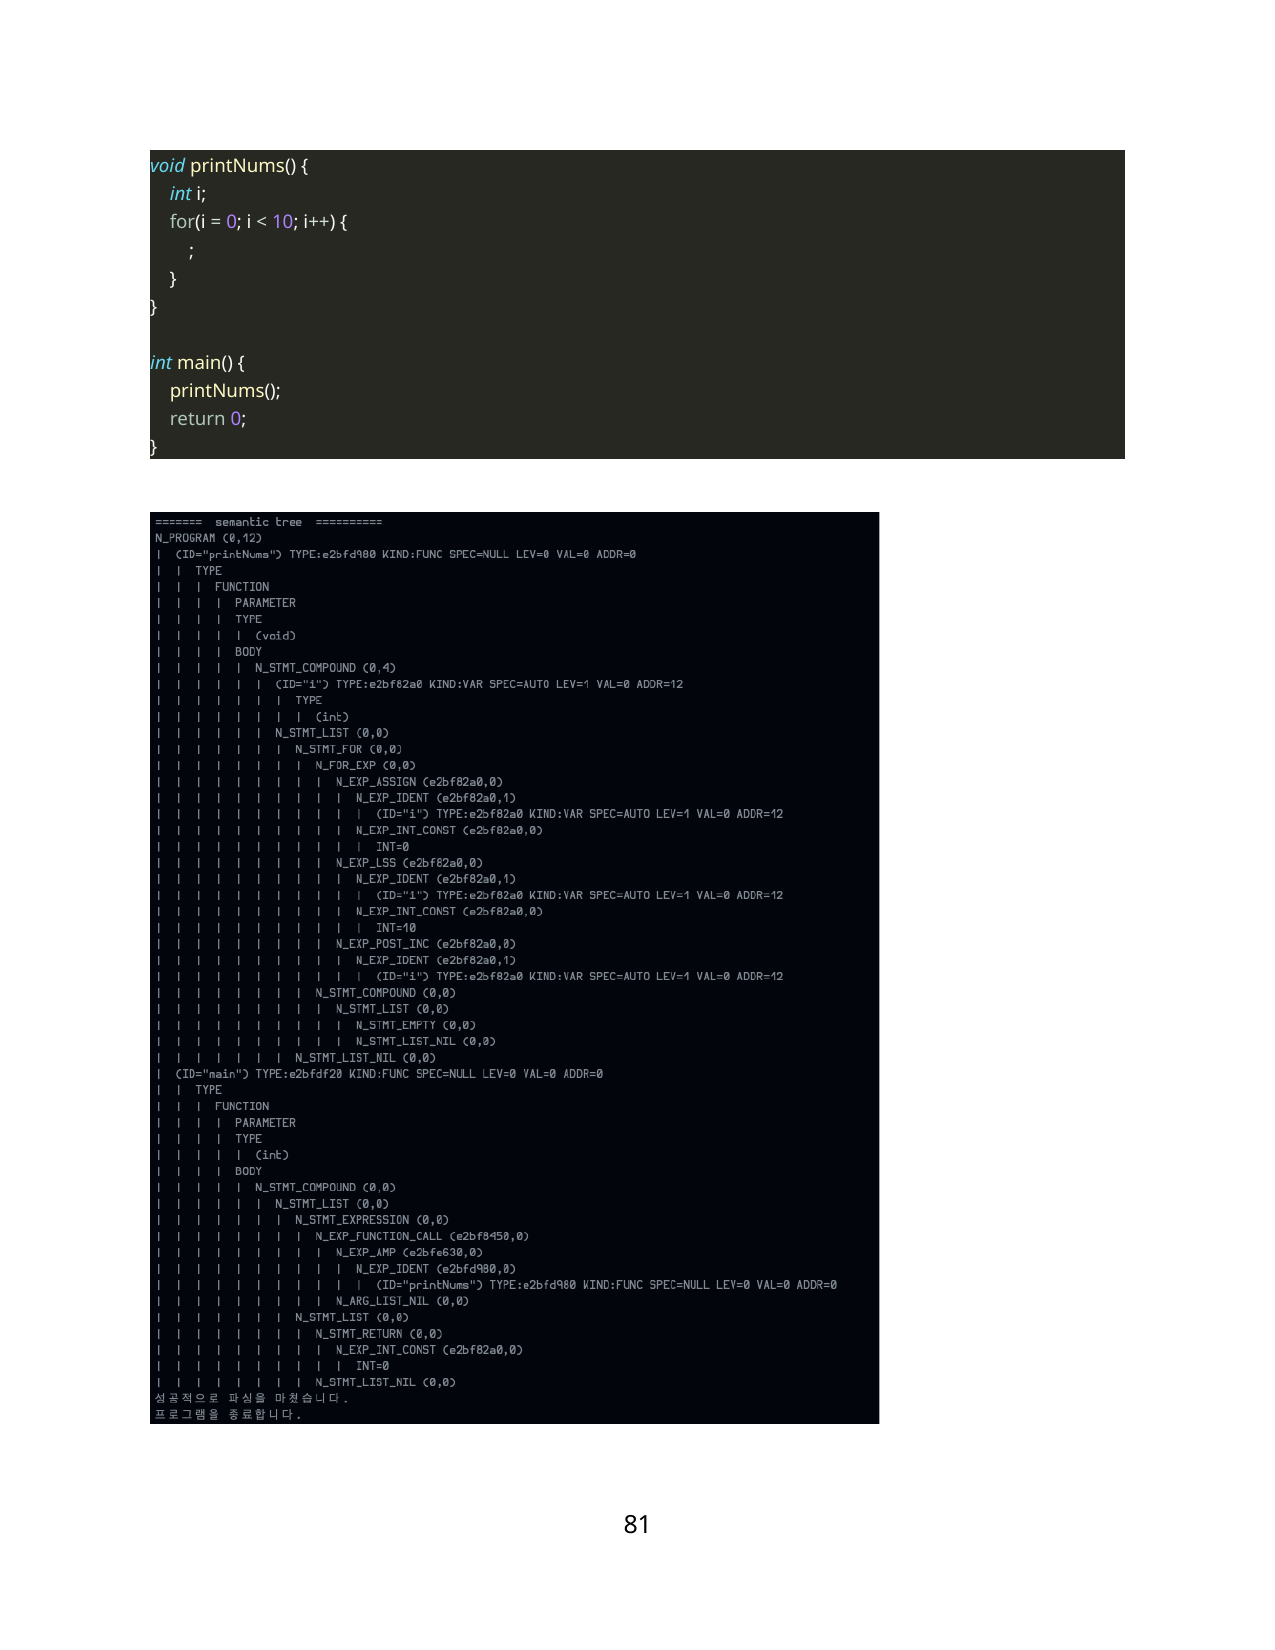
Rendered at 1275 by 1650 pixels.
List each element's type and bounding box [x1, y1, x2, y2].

picture [150, 512, 880, 1424]
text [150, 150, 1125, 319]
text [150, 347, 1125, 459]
